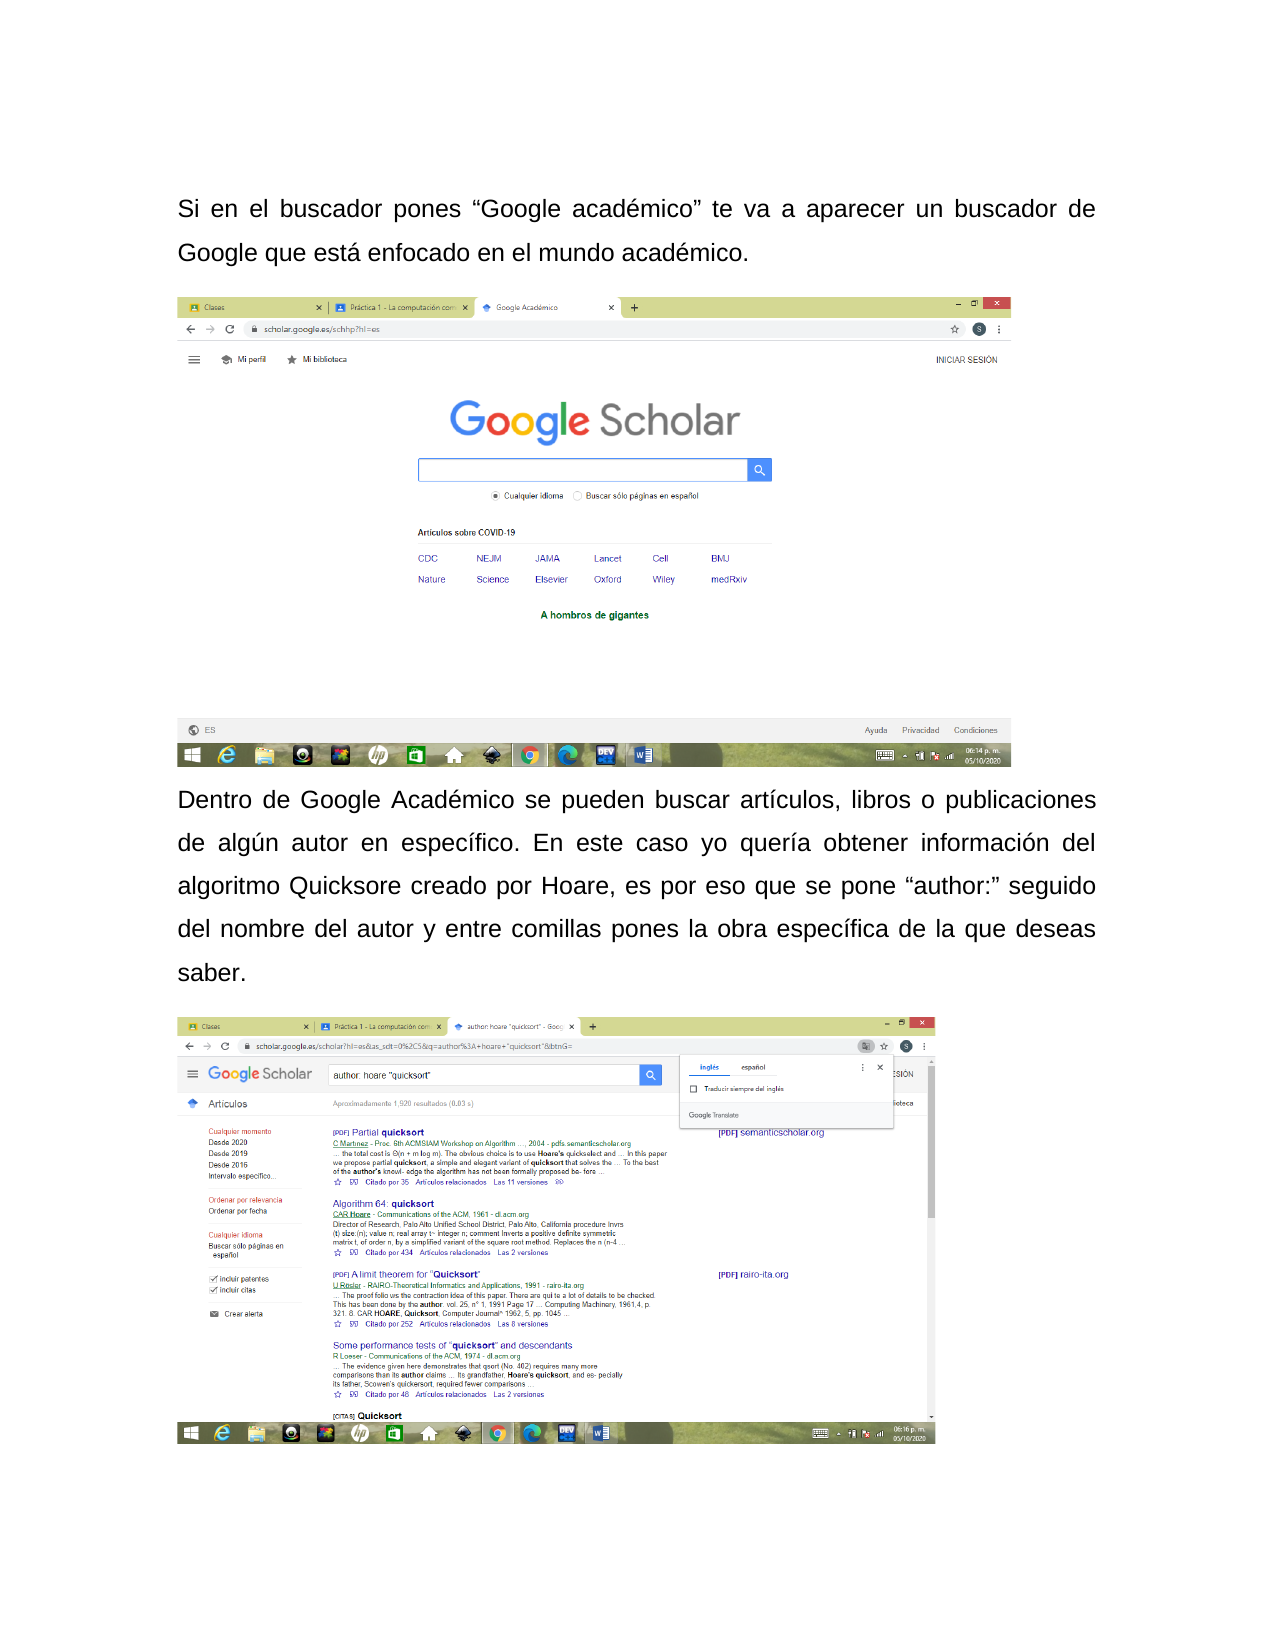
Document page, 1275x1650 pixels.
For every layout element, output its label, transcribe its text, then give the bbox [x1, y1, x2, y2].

picture [177, 1017, 936, 1444]
text Si en el buscador pones “Google académico” te va a aparecer un buscador de Google que está enfocado en el mundo académico. [177, 194, 1098, 266]
text Dentro de Google Académico se pueden buscar artículos, libros o publicaciones de algún autor en específico. En este caso yo quería obtener información del algoritmo Quicksore creado por Hoare, es por eso que se pone “author:” seguido del nombre del autor y entre comillas pones la obra específica de la que deseas saber. [177, 785, 1098, 986]
picture [177, 297, 1012, 767]
